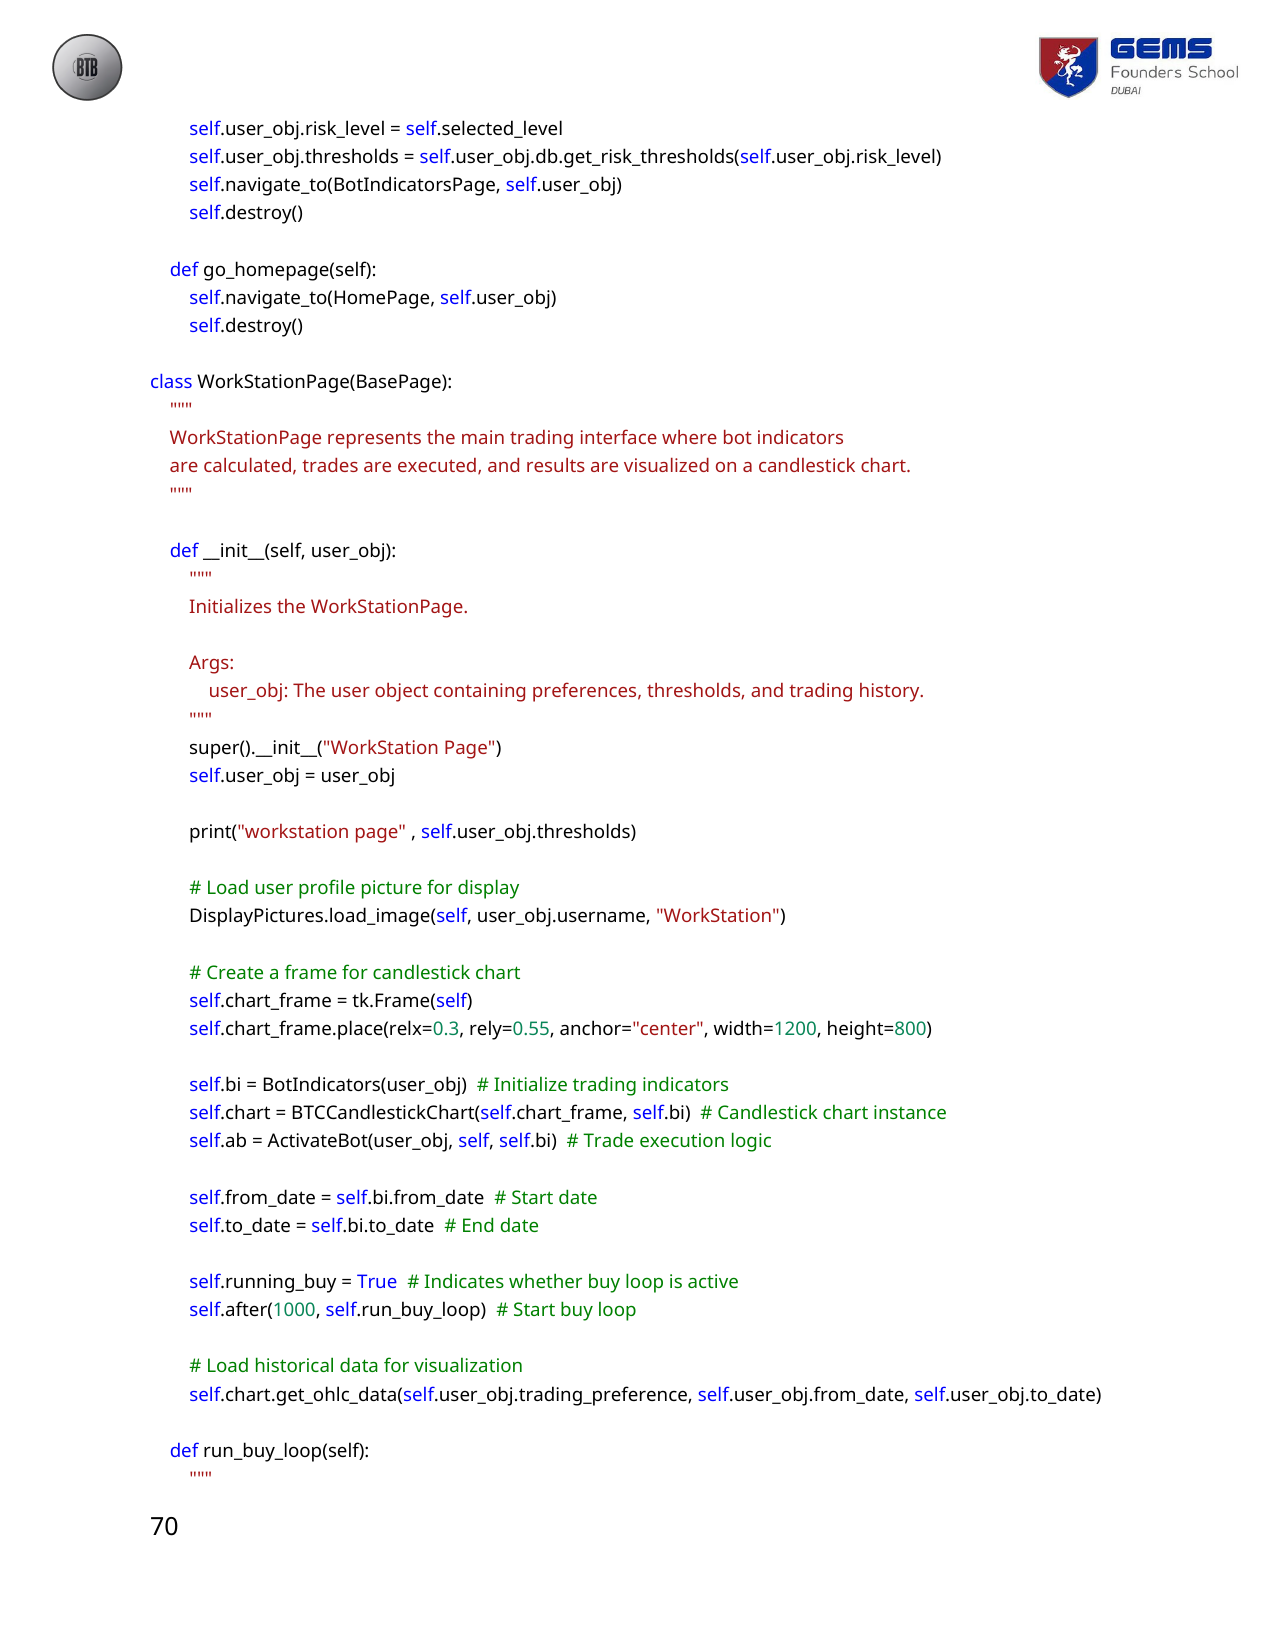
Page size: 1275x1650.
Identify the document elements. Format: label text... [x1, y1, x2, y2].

text Initializes the WorkStationPage. [150, 591, 1184, 619]
text def run_buy_loop(self): [150, 1434, 1184, 1463]
text # Create a frame for candlestick chart [150, 956, 1184, 984]
text self.bi = BotIndicators(user_obj) # Initialize trading indicators [150, 1069, 1184, 1097]
text self.user_obj.thresholds = self.user_obj.db.get_risk_thresholds(self.user_obj.risk_level) [150, 141, 1184, 169]
picture [1034, 32, 1241, 103]
text # Load user profile picture for display [150, 872, 1184, 900]
text self.to_date = self.bi.to_date # End date [150, 1209, 1184, 1238]
text # Load historical data for visualization [150, 1350, 1184, 1378]
text self.ab = ActivateBot(user_obj, self, self.bi) # Trade execution logic [150, 1125, 1184, 1153]
text def go_homepage(self): [150, 253, 1184, 281]
text class WorkStationPage(BasePage): [150, 366, 1184, 394]
text self.chart_frame.place(relx=0.3, rely=0.55, anchor="center", width=1200, height=800) [150, 1013, 1184, 1041]
text self.user_obj = user_obj [150, 759, 1184, 788]
text DisplayPictures.load_image(self, user_obj.username, "WorkStation") [150, 900, 1184, 928]
text """ [150, 478, 1184, 506]
text self.after(1000, self.run_buy_loop) # Start buy loop [150, 1294, 1184, 1322]
text def __init__(self, user_obj): [150, 534, 1184, 563]
text self.navigate_to(HomePage, self.user_obj) [150, 281, 1184, 309]
text self.chart = BTCCandlestickChart(self.chart_frame, self.bi) # Candlestick chart instance [150, 1097, 1184, 1125]
text self.user_obj.risk_level = self.selected_level [150, 113, 1184, 141]
text """ [150, 563, 1184, 591]
text are calculated, trades are executed, and results are visualized on a candlestick chart. [150, 450, 1184, 478]
text self.destroy() [150, 309, 1184, 338]
text self.chart_frame = tk.Frame(self) [150, 984, 1184, 1013]
text self.navigate_to(BotIndicatorsPage, self.user_obj) [150, 169, 1184, 197]
text super().__init__("WorkStation Page") [150, 731, 1184, 759]
text WorkStationPage represents the main trading interface where bot indicators [150, 422, 1184, 450]
text """ [150, 703, 1184, 731]
text self.destroy() [150, 197, 1184, 225]
text Args: [150, 647, 1184, 675]
text user_obj: The user object containing preferences, thresholds, and trading history. [150, 675, 1184, 703]
text self.chart.get_ohlc_data(self.user_obj.trading_preference, self.user_obj.from_date, self.user_obj.to_date) [150, 1378, 1184, 1406]
text self.from_date = self.bi.from_date # Start date [150, 1181, 1184, 1209]
text print("workstation page" , self.user_obj.thresholds) [150, 816, 1184, 844]
text self.running_buy = True # Indicates whether buy loop is active [150, 1266, 1184, 1294]
text """ [150, 394, 1184, 422]
text """ [150, 1463, 1184, 1491]
